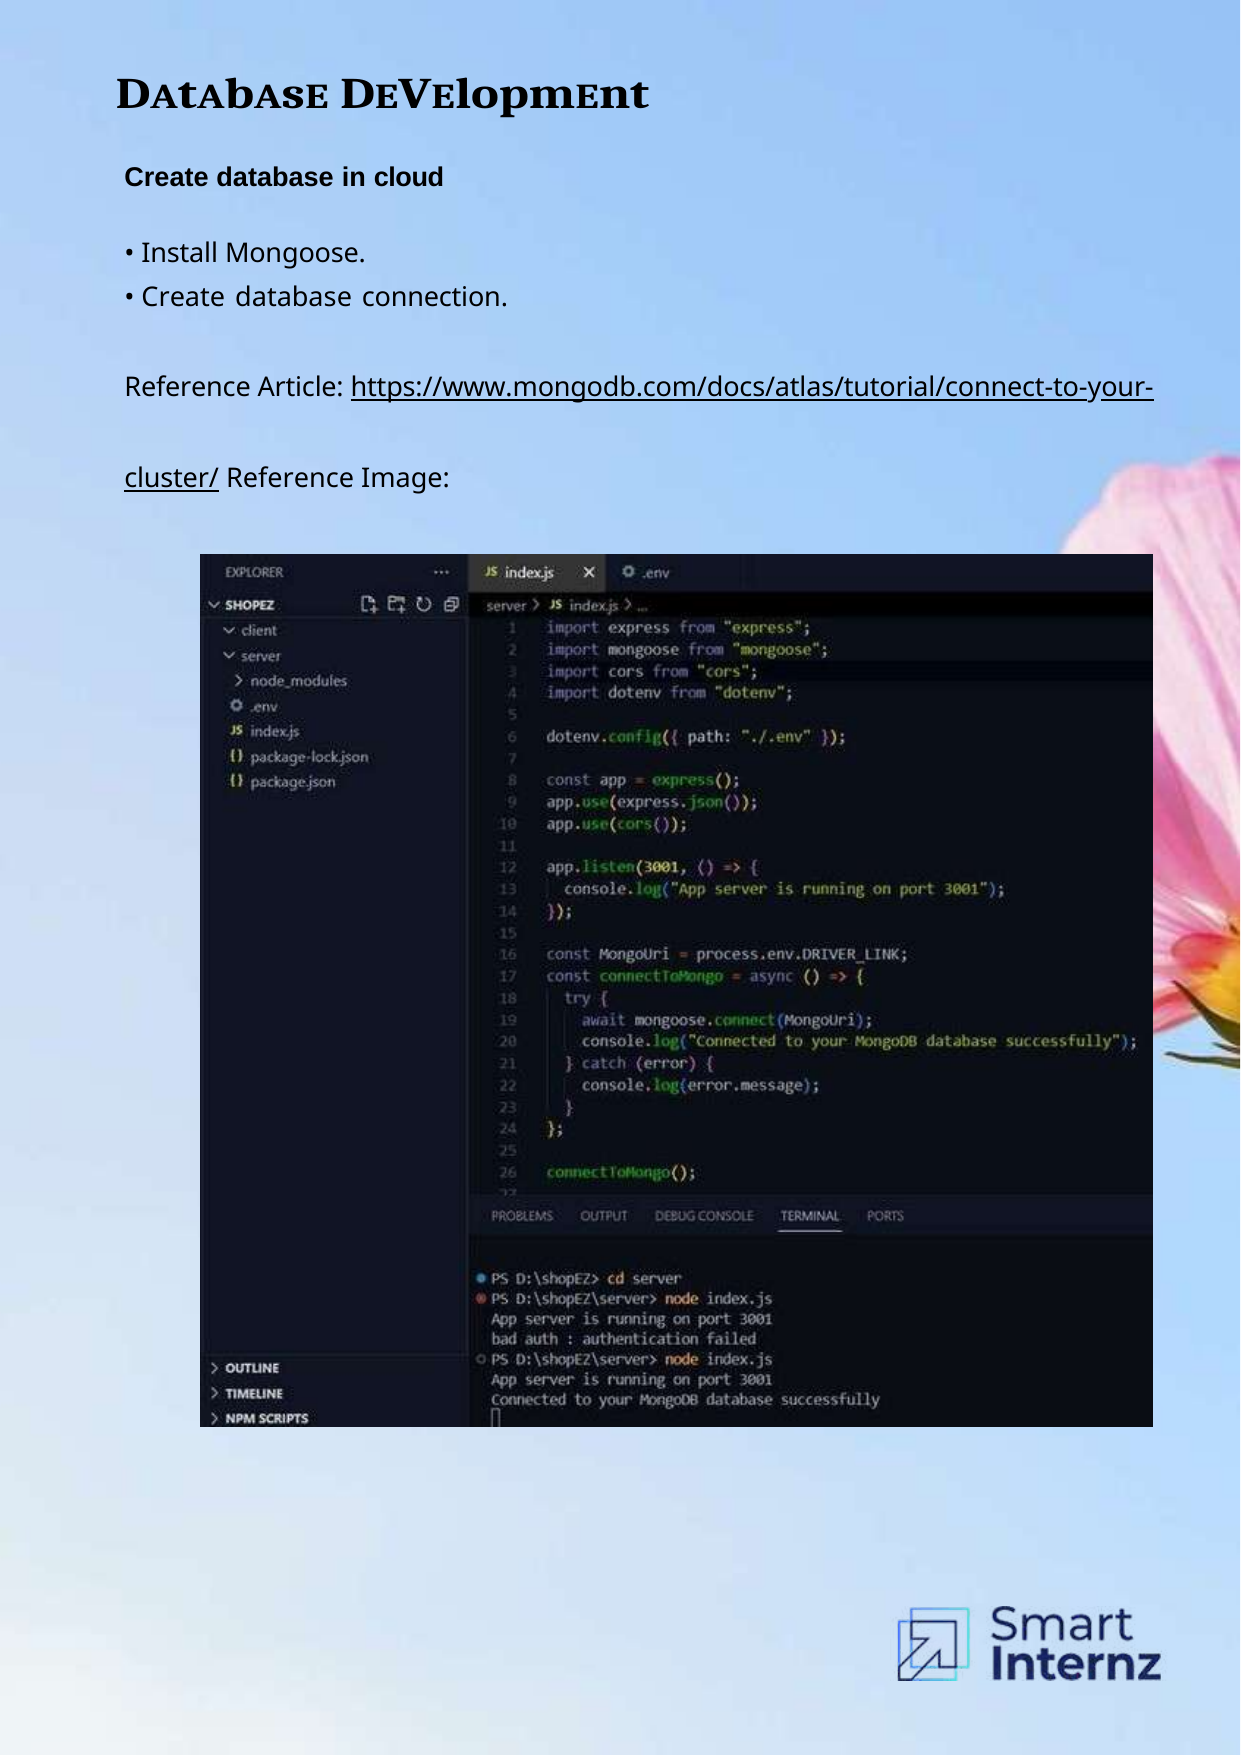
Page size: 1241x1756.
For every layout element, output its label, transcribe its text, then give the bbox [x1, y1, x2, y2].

subtitle Database DeVelopment [115, 69, 1226, 119]
list Install Mongoose. [124, 233, 1226, 270]
picture [0, 0, 1241, 1755]
list Create database connection. [124, 278, 1226, 315]
subtitle Create database in cloud [124, 161, 1226, 192]
text Reference Article: https://www.mongodb.com/docs/atlas/tutorial/connect-to-your-cluster/ Reference Image: [124, 367, 1226, 496]
